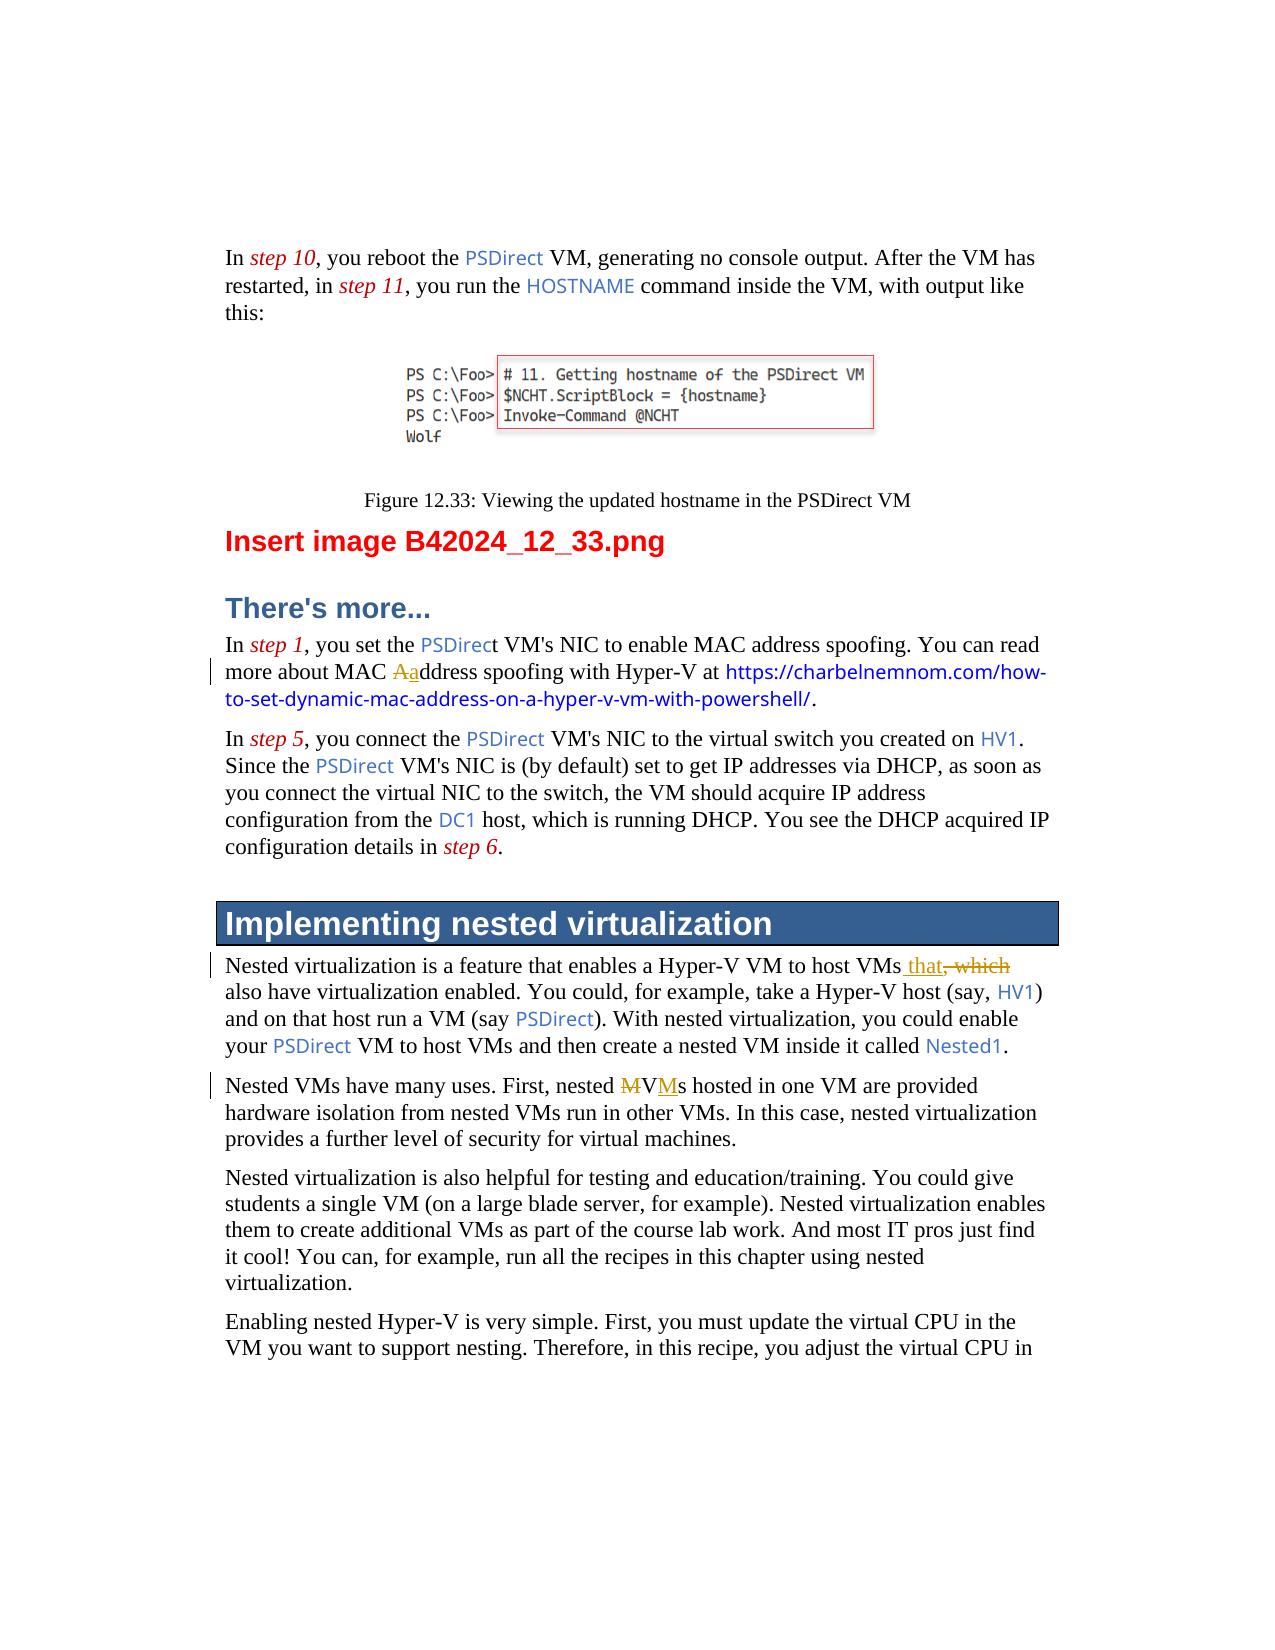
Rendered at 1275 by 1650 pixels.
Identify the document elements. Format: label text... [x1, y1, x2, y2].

text Nested VMs have many uses. First, nested Vs hosted in one VM are provided hardware isolation from nested VMs run in other VMs. In this case, nested virtualization provides a further level of security for virtual machines. [225, 1072, 1050, 1151]
text Figure 12.33: Viewing the updated hostname in the PSDirect VM [225, 488, 1050, 512]
text In step 10, you reboot the PSDirect VM, generating no console output. After the VM has restarted, in step 11, you run the HOSTNAME command inside the VM, with output like this: [225, 244, 1050, 325]
subtitle Implementing nested virtualization [217, 902, 1058, 944]
text Insert image B42024_12_33.png [225, 524, 1050, 558]
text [225, 1308, 1050, 1361]
text In step 5, you connect the PSDirect VM's NIC to the virtual switch you created on HV1. Since the PSDirect VM's NIC is (by default) set to get IP addresses via DHCP, as soon as you connect the virtual NIC to the switch, the VM should acquire IP address configuration from the DC1 host, which is running DHCP. You see the DHCP acquired IP configuration details in step 6. [225, 725, 1050, 859]
text In step 1, you set the PSDirect VM's NIC to enable MAC address spoofing. You can read more about MAC ddress spoofing with Hyper-V at https://charbelnemnom.com/how-to-set-dynamic-mac-address-on-a-hyper-v-vm-with-powershell/. [225, 631, 1050, 712]
text Nested virtualization is a feature that enables a Hyper-V VM to host VMs also have virtualization enabled. You could, for example, take a Hyper-V host (say, HV1) and on that host run a VM (say PSDirect). With nested virtualization, you could enable your PSDirect VM to host VMs and then create a nested VM inside it called Nested1. [225, 952, 1050, 1060]
subtitle There's more... [225, 591, 1050, 625]
picture [388, 350, 887, 463]
text Nested virtualization is also helpful for testing and education/training. You could give students a single VM (on a large blade server, for example). Nested virtualization enables them to create additional VMs as part of the course lab work. And most IT pros just find it cool! You can, for example, run all the recipes in this chapter using nested virtualization. [225, 1164, 1050, 1296]
